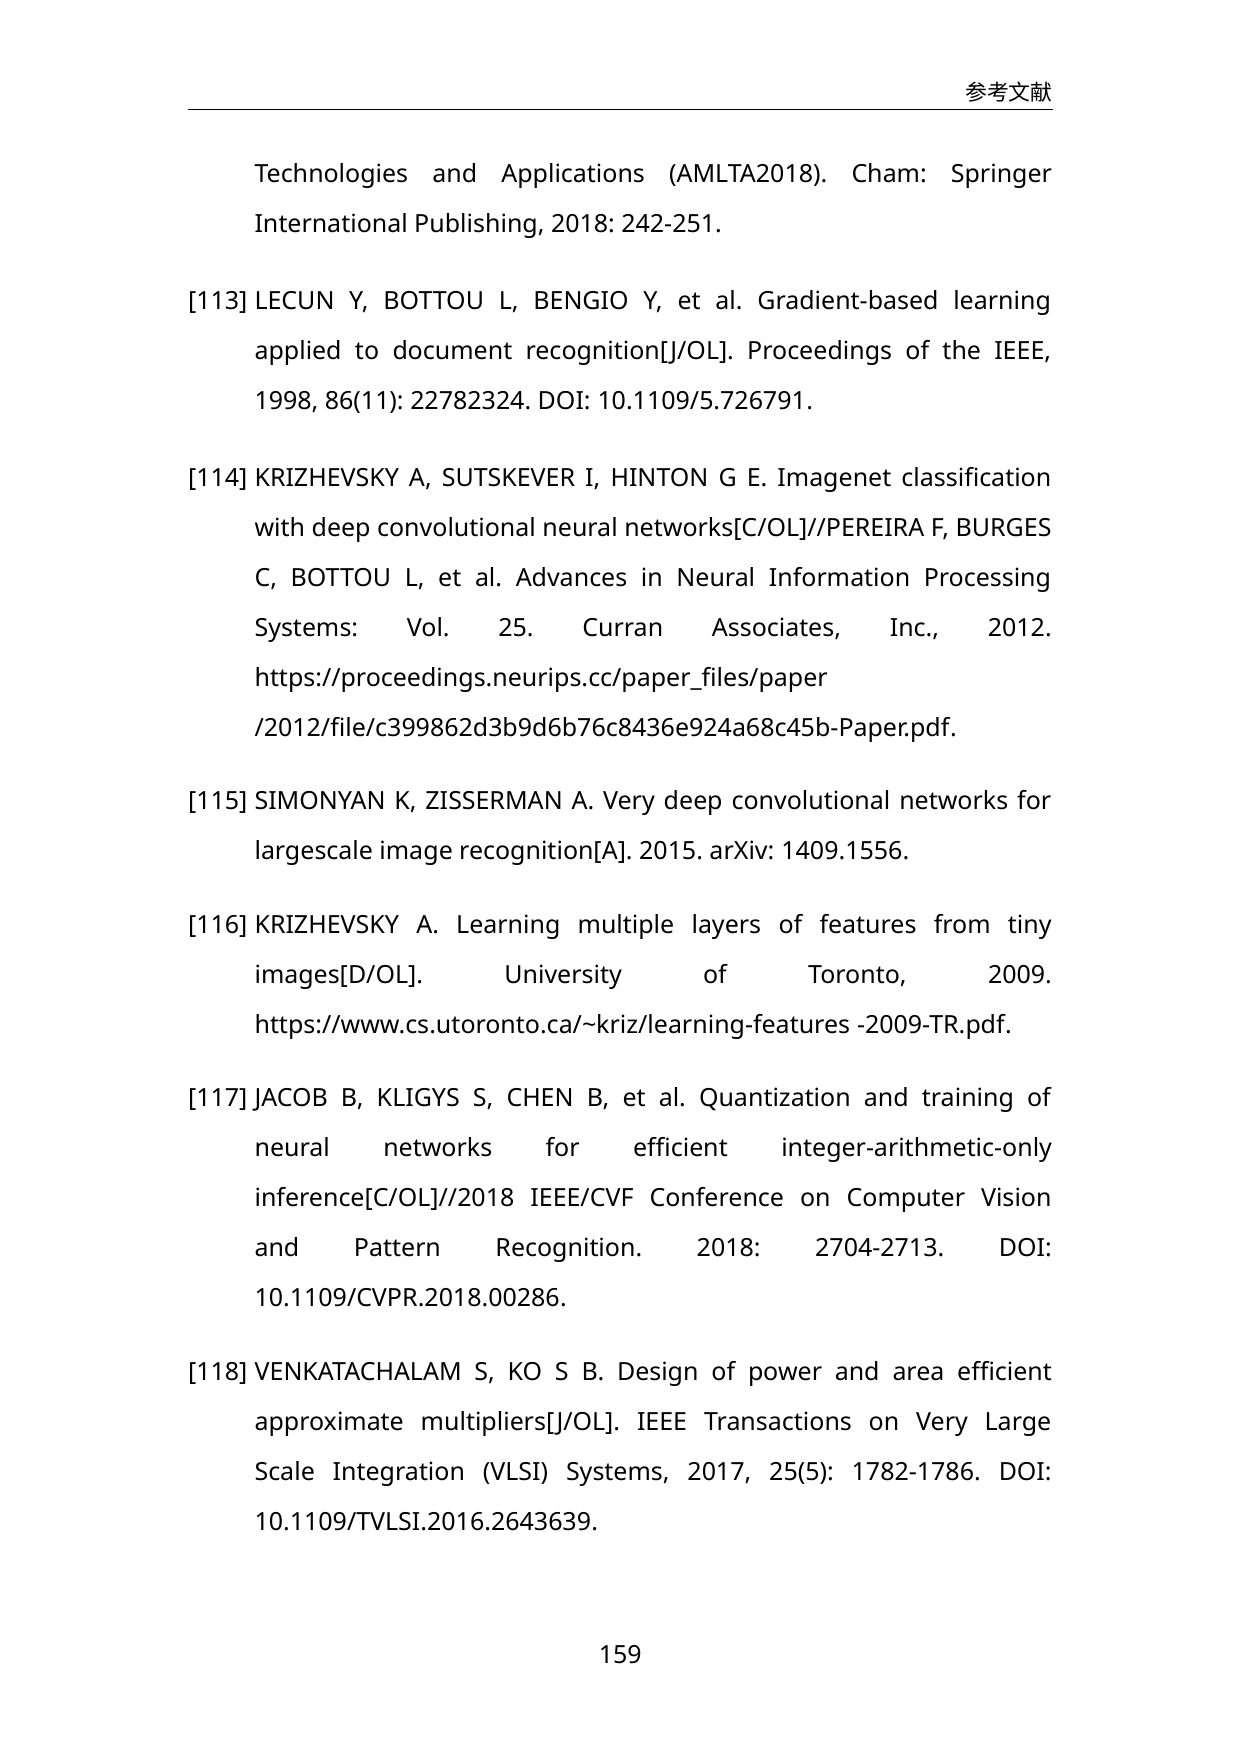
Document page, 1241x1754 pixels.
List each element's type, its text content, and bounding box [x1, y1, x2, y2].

list VENKATACHALAM S, KO S B. Design of power and area efficient approximate multipliers[J/OL]. IEEE Transactions on Very Large Scale Integration (VLSI) Systems, 2017, 25(5): 1782-1786. DOI: 10.1109/TVLSI.2016.2643639. [188, 1353, 1052, 1537]
list LECUN Y, BOTTOU L, BENGIO Y, et al. Gradient-based learning applied to document recognition[J/OL]. Proceedings of the IEEE, 1998, 86(11): 22782324. DOI: 10.1109/5.726791. [188, 283, 1052, 417]
list JACOB B, KLIGYS S, CHEN B, et al. Quantization and training of neural networks for efficient integer-arithmetic-only inference[C/OL]//2018 IEEE/CVF Conference on Computer Vision and Pattern Recognition. 2018: 2704-2713. DOI: 10.1109/CVPR.2018.00286. [188, 1080, 1052, 1314]
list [188, 156, 1052, 240]
list SIMONYAN K, ZISSERMAN A. Very deep convolutional networks for largescale image recognition[A]. 2015. arXiv: 1409.1556. [188, 783, 1052, 867]
list KRIZHEVSKY A, SUTSKEVER I, HINTON G E. Imagenet classification with deep convolutional neural networks[C/OL]//PEREIRA F, BURGES C, BOTTOU L, et al. Advances in Neural Information Processing Systems: Vol. 25. Curran Associates, Inc., 2012. https://proceedings.neurips.cc/paper_files/paper /2012/file/c399862d3b9d6b76c8436e924a68c45b-Paper.pdf. [188, 459, 1052, 744]
list KRIZHEVSKY A. Learning multiple layers of features from tiny images[D/OL]. University of Toronto, 2009. https://www.cs.utoronto.ca/~kriz/learning-features -2009-TR.pdf. [188, 906, 1052, 1041]
